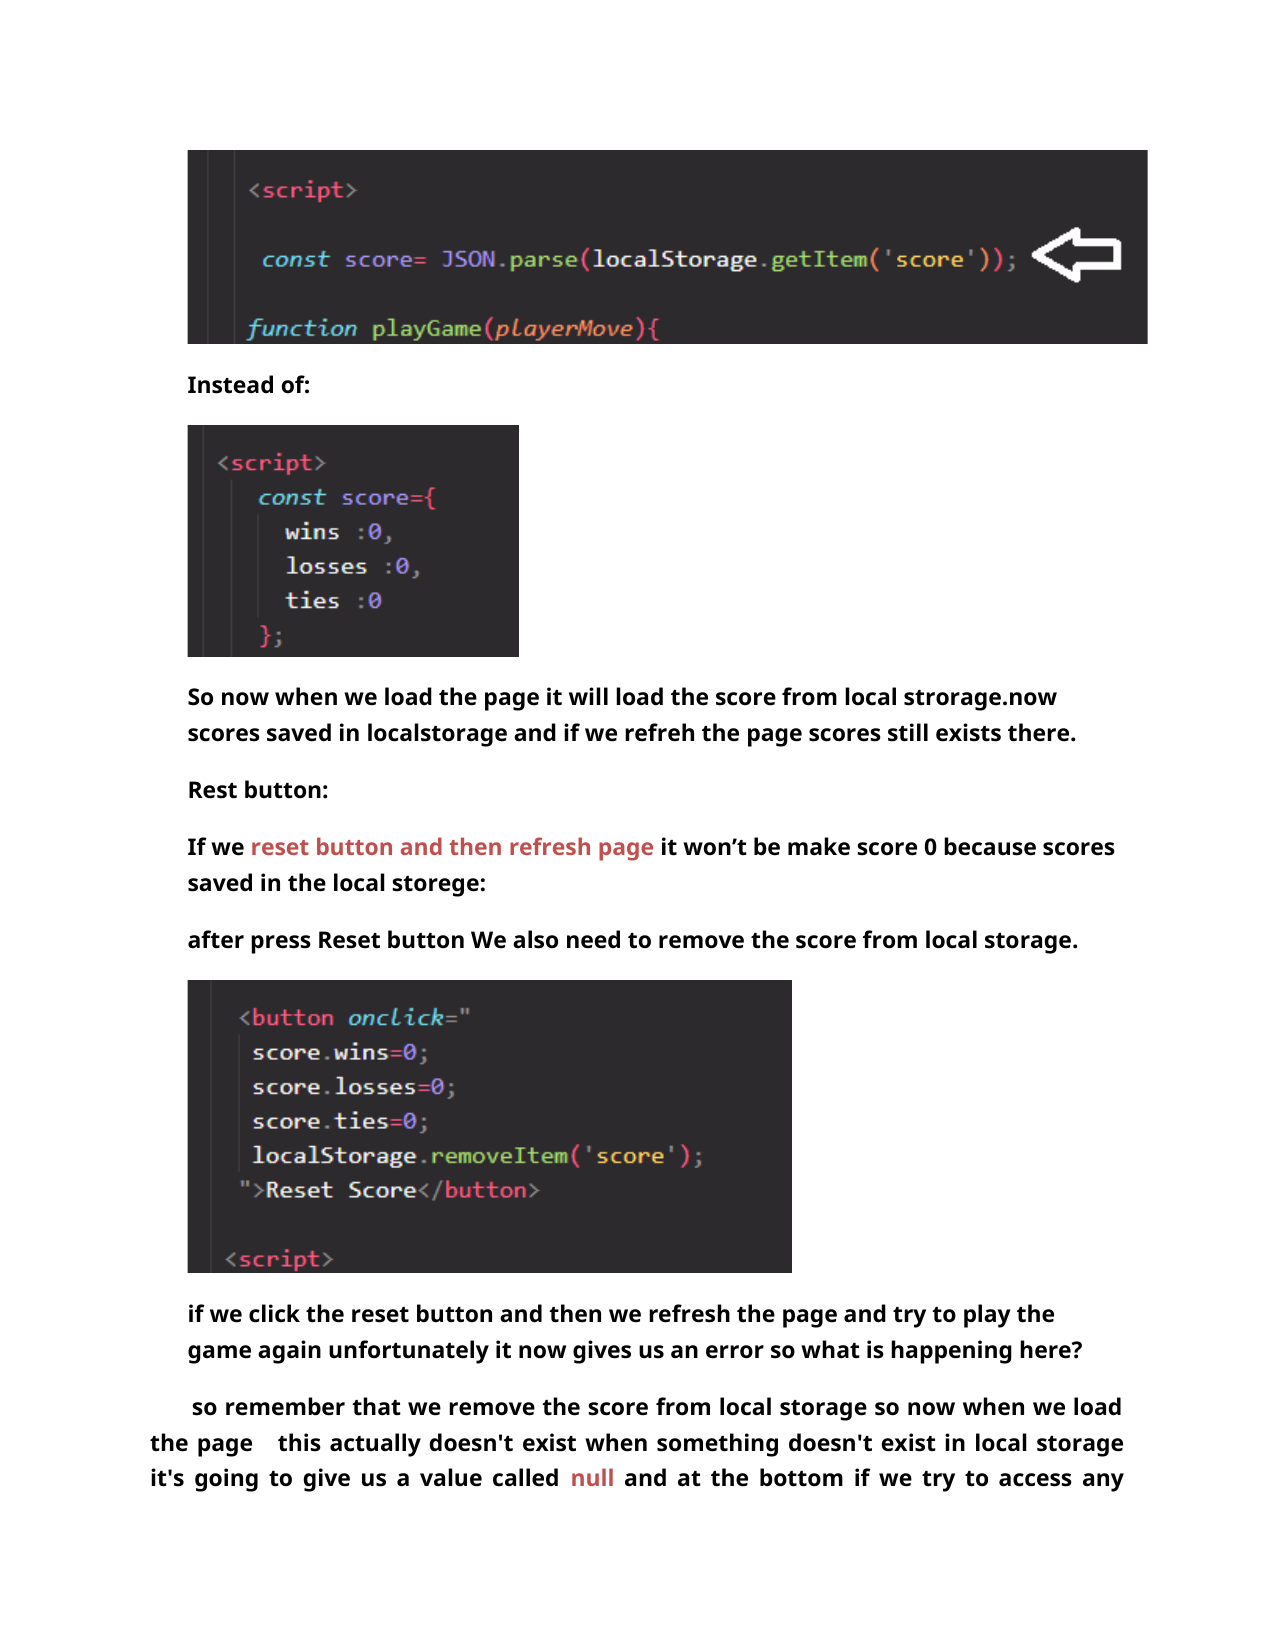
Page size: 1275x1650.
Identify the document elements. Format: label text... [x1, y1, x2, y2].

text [150, 1391, 1125, 1494]
text after press Reset button We also need to remove the score from local storage. [187, 923, 1125, 955]
text if we click the reset button and then we refresh the page and try to play the game again unfortunately it now gives us an error so what is happening here? [187, 1298, 1125, 1365]
text If we reset button and then refresh page it won’t be make score 0 because scores saved in the local storege: [187, 831, 1125, 898]
picture [187, 150, 1148, 344]
text So now when we load the page it will load the score from local strorage.now scores saved in localstorage and if we refreh the page scores still exists there. [187, 681, 1125, 748]
picture [187, 425, 519, 657]
text Rest button: [187, 774, 1125, 805]
text Instead of: [187, 368, 1125, 400]
picture [187, 980, 792, 1273]
